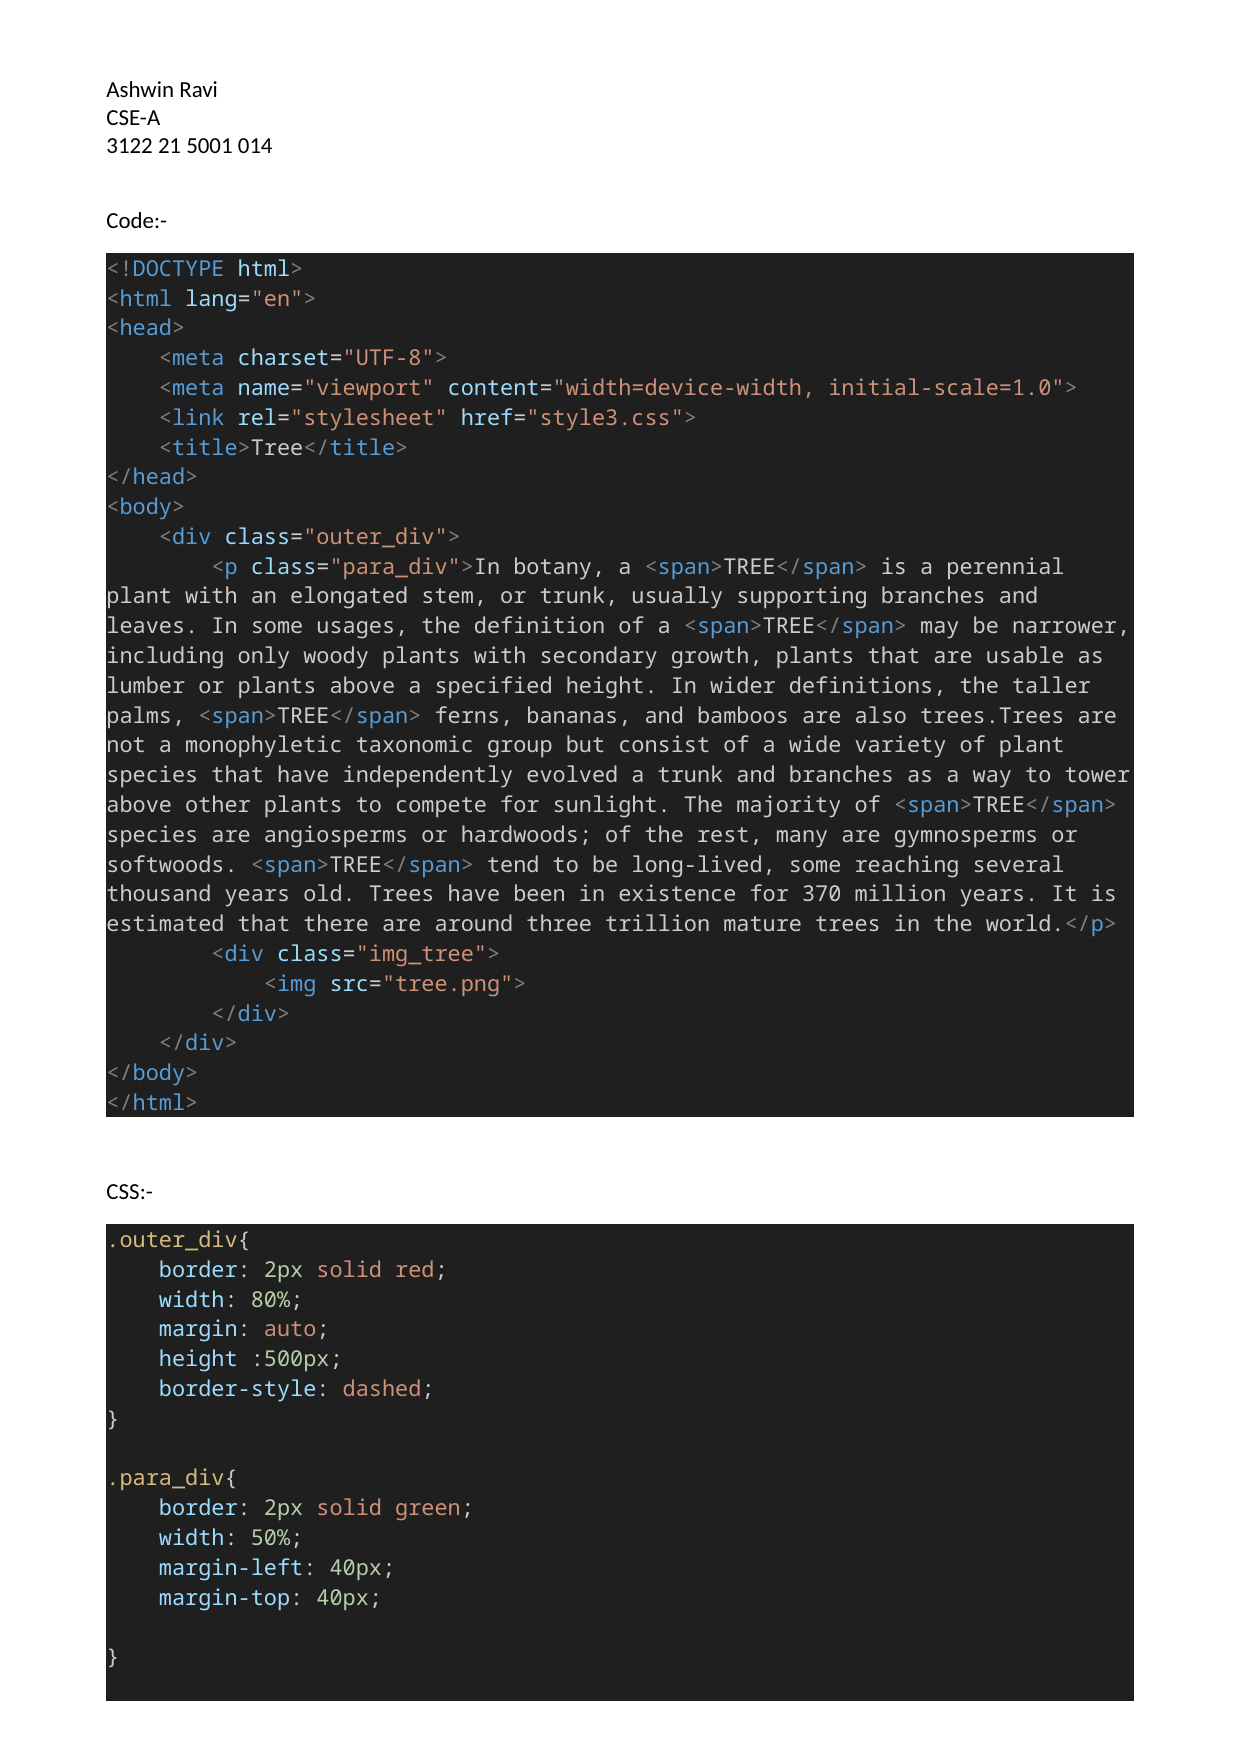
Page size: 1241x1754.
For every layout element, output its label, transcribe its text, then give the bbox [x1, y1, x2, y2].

text .outer_div{ [106, 1224, 1134, 1254]
text <meta name="viewport" content="width=device-width, initial-scale=1.0"> [106, 372, 1134, 402]
text width: 80%; [106, 1284, 1134, 1313]
text <title>Tree</title> [106, 432, 1134, 461]
text border: 2px solid green; [106, 1492, 1134, 1522]
text <!DOCTYPE html> [106, 253, 1134, 283]
text </body> [106, 1057, 1134, 1087]
text </html> [106, 1087, 1134, 1117]
text <body> [106, 491, 1134, 521]
text margin-top: 40px; [106, 1582, 1134, 1611]
text CSS:- [106, 1117, 1134, 1205]
text <html lang="en"> [106, 283, 1134, 312]
text width: 50%; [106, 1522, 1134, 1552]
text margin-left: 40px; [106, 1552, 1134, 1582]
text </div> [106, 998, 1134, 1027]
text </div> [106, 1027, 1134, 1057]
text .para_div{ [106, 1462, 1134, 1492]
text <meta charset="UTF-8"> [106, 342, 1134, 372]
text } [106, 1641, 1134, 1671]
text <p class="para_div">In botany, a <span>TREE</span> is a perennial plant with an elongated stem, or trunk, usually supporting branches and leaves. In some usages, the definition of a <span>TREE</span> may be narrower, including only woody plants with secondary growth, plants that are usable as lumber or plants above a specified height. In wider definitions, the taller palms, <span>TREE</span> ferns, bananas, and bamboos are also trees.Trees are not a monophyletic taxonomic group but consist of a wide variety of plant species that have independently evolved a trunk and branches as a way to tower above other plants to compete for sunlight. The majority of <span>TREE</span> species are angiosperms or hardwoods; of the rest, many are gymnosperms or softwoods. <span>TREE</span> tend to be long-lived, some reaching several thousand years old. Trees have been in existence for 370 million years. It is estimated that there are around three trillion mature trees in the world.</p> [106, 551, 1134, 938]
text Code:- [106, 206, 1134, 234]
text height :500px; [106, 1343, 1134, 1373]
text margin: auto; [106, 1313, 1134, 1343]
text } [106, 1403, 1134, 1433]
text </head> [106, 461, 1134, 491]
text border-style: dashed; [106, 1373, 1134, 1403]
text <div class="outer_div"> [106, 521, 1134, 551]
text <img src="tree.png"> [106, 968, 1134, 998]
text <head> [106, 312, 1134, 342]
text <link rel="stylesheet" href="style3.css"> [106, 402, 1134, 432]
text border: 2px solid red; [106, 1254, 1134, 1284]
text <div class="img_tree"> [106, 938, 1134, 968]
